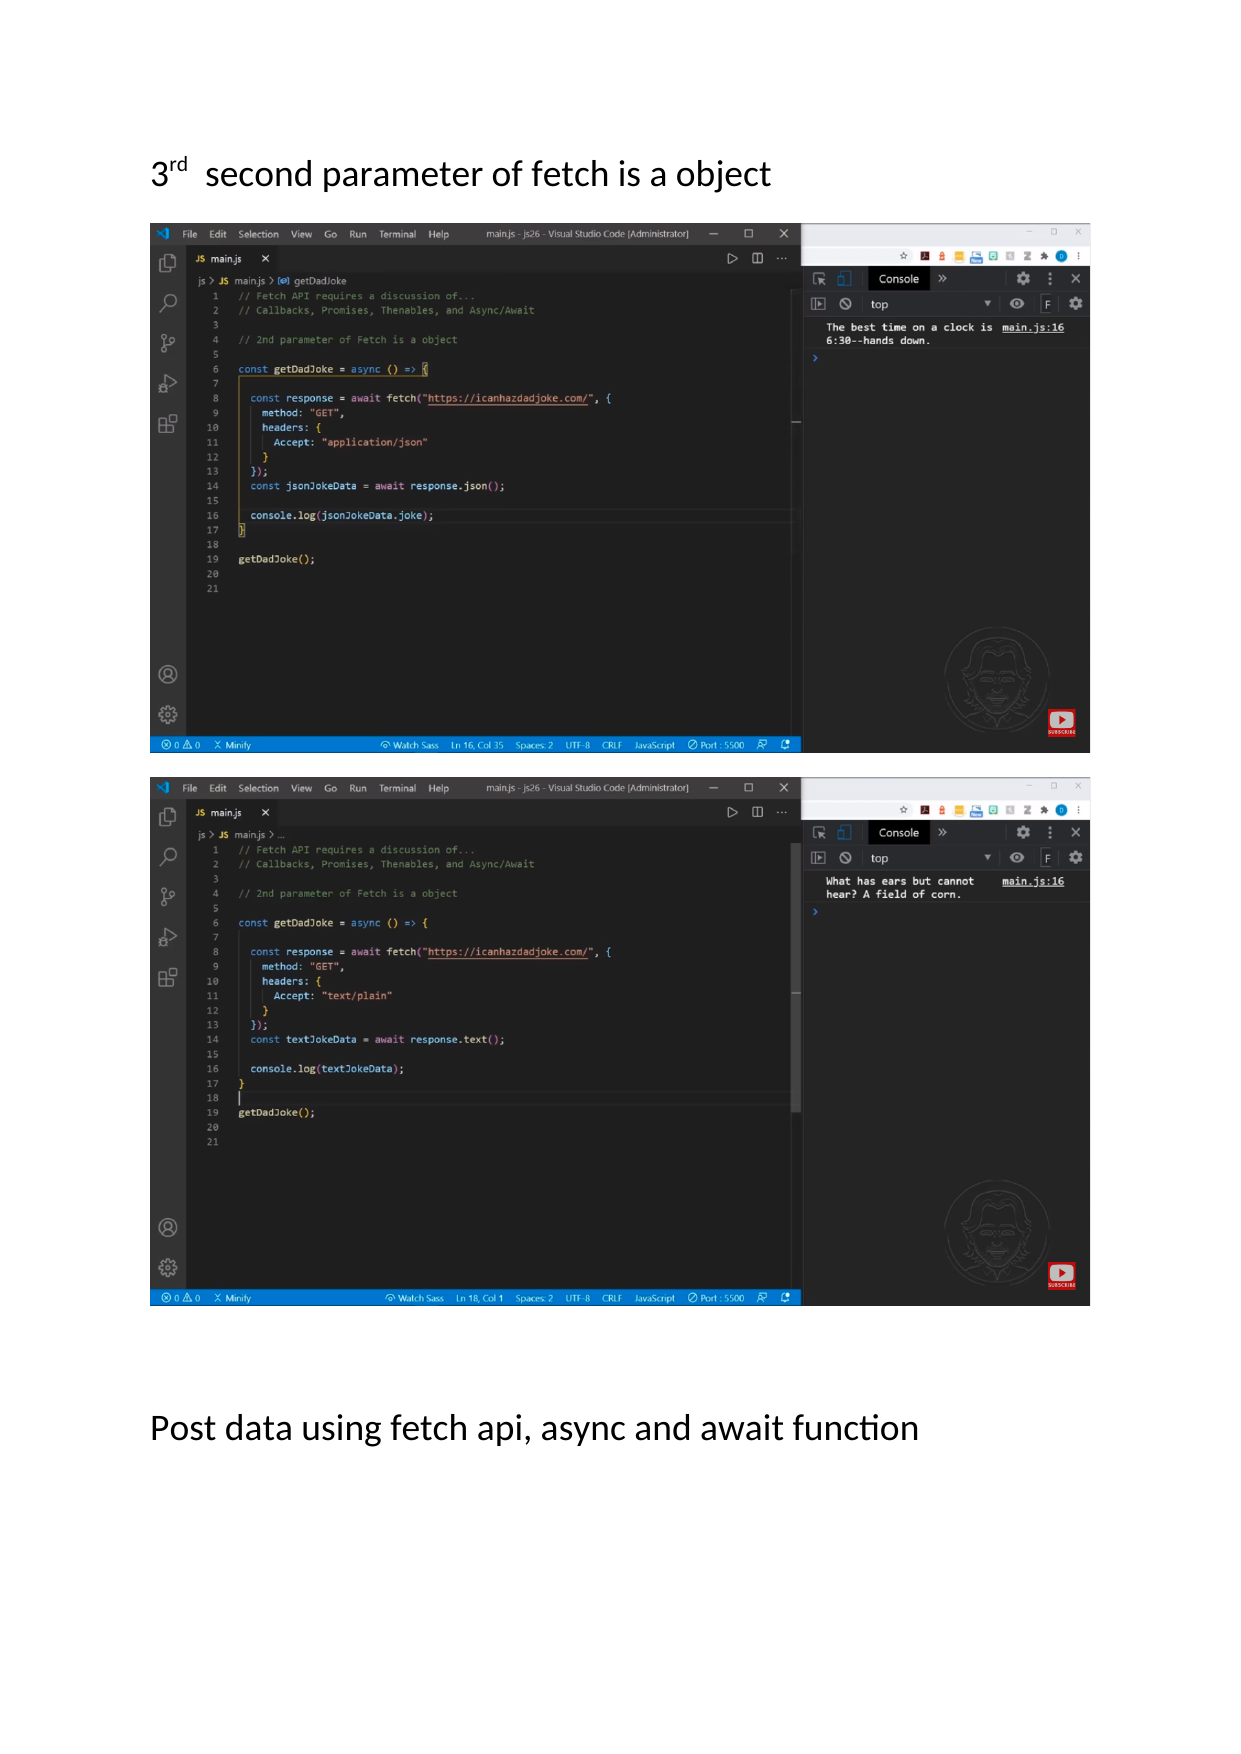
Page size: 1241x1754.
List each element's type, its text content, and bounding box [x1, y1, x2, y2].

picture [150, 777, 1091, 1306]
text 3rd second parameter of fetch is a object [150, 150, 1090, 196]
picture [150, 223, 1091, 753]
text Post data using fetch api, async and await function [150, 1404, 1090, 1450]
